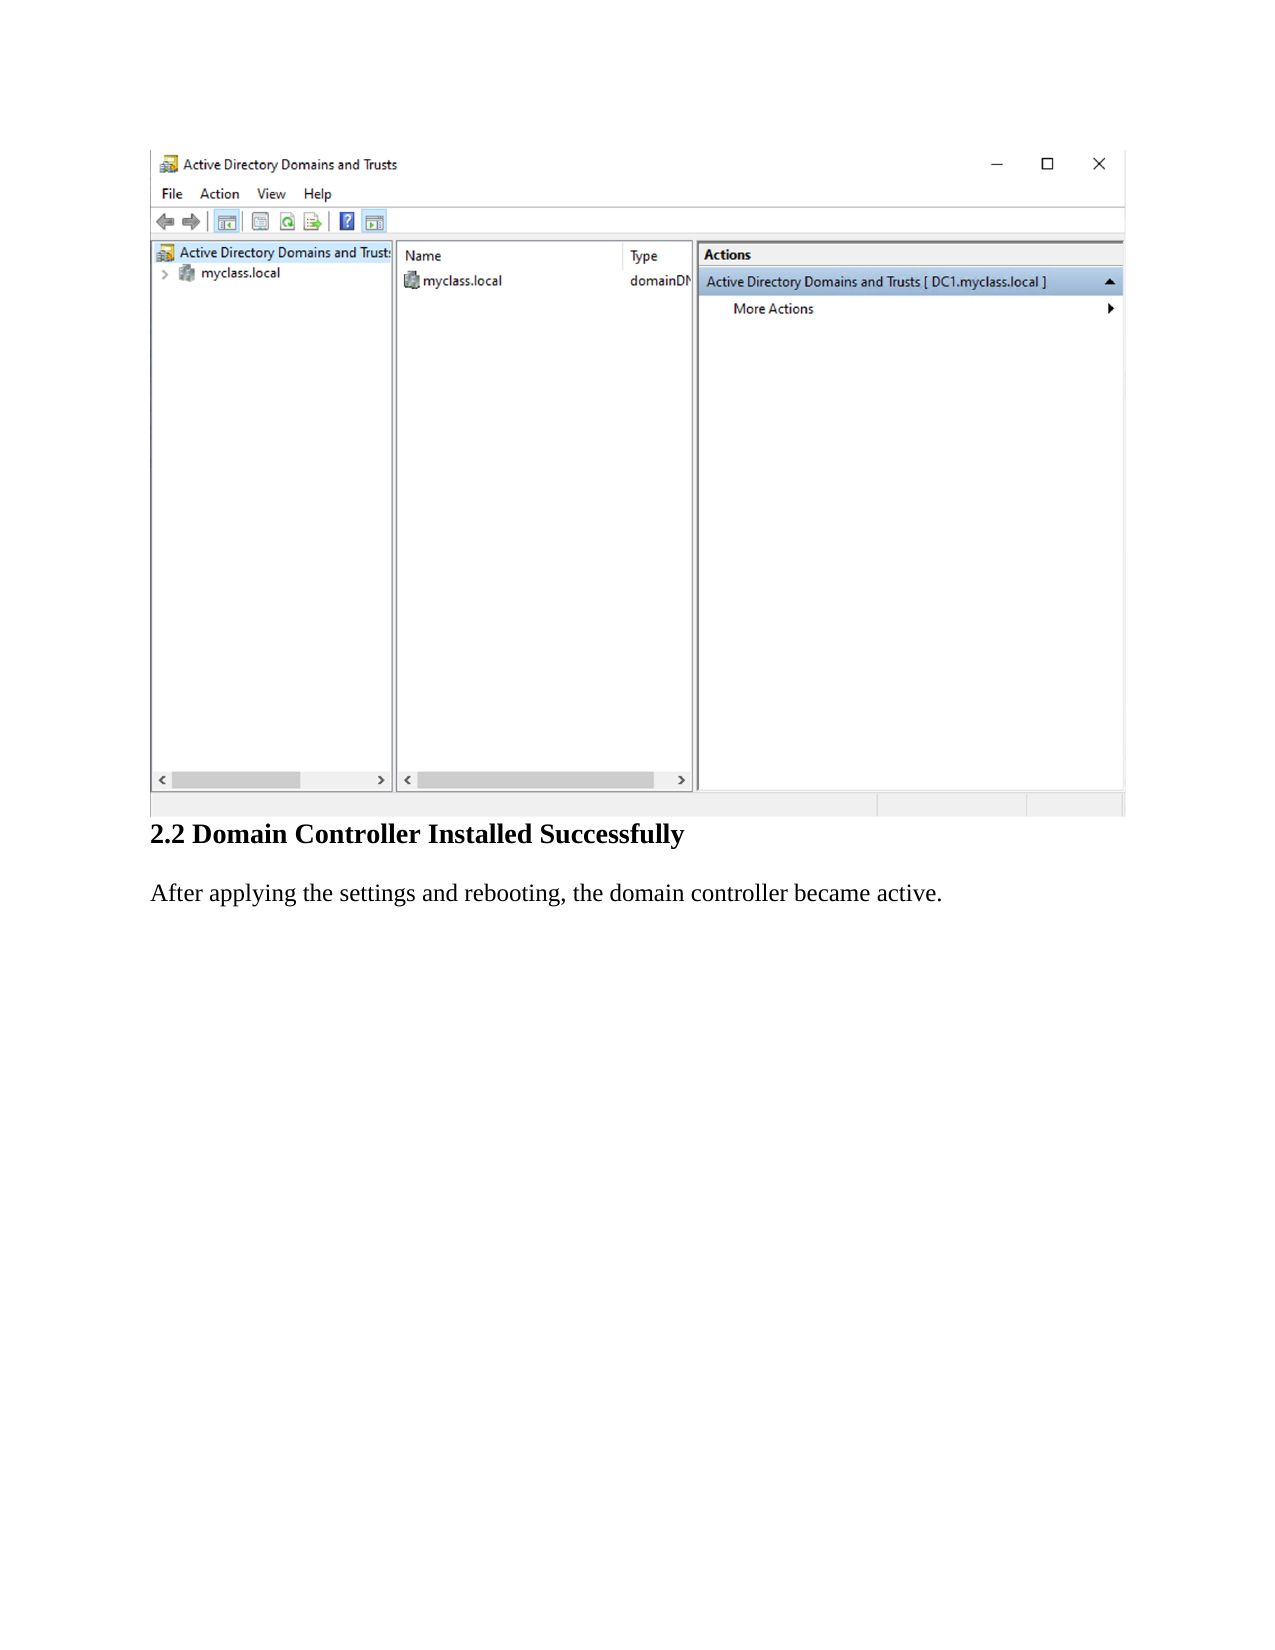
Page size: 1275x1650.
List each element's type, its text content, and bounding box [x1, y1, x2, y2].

text After applying the settings and rebooting, the domain controller became active. [150, 878, 1125, 907]
text 2.2 Domain Controller Installed Successfully [150, 817, 1125, 849]
picture [150, 150, 1125, 817]
